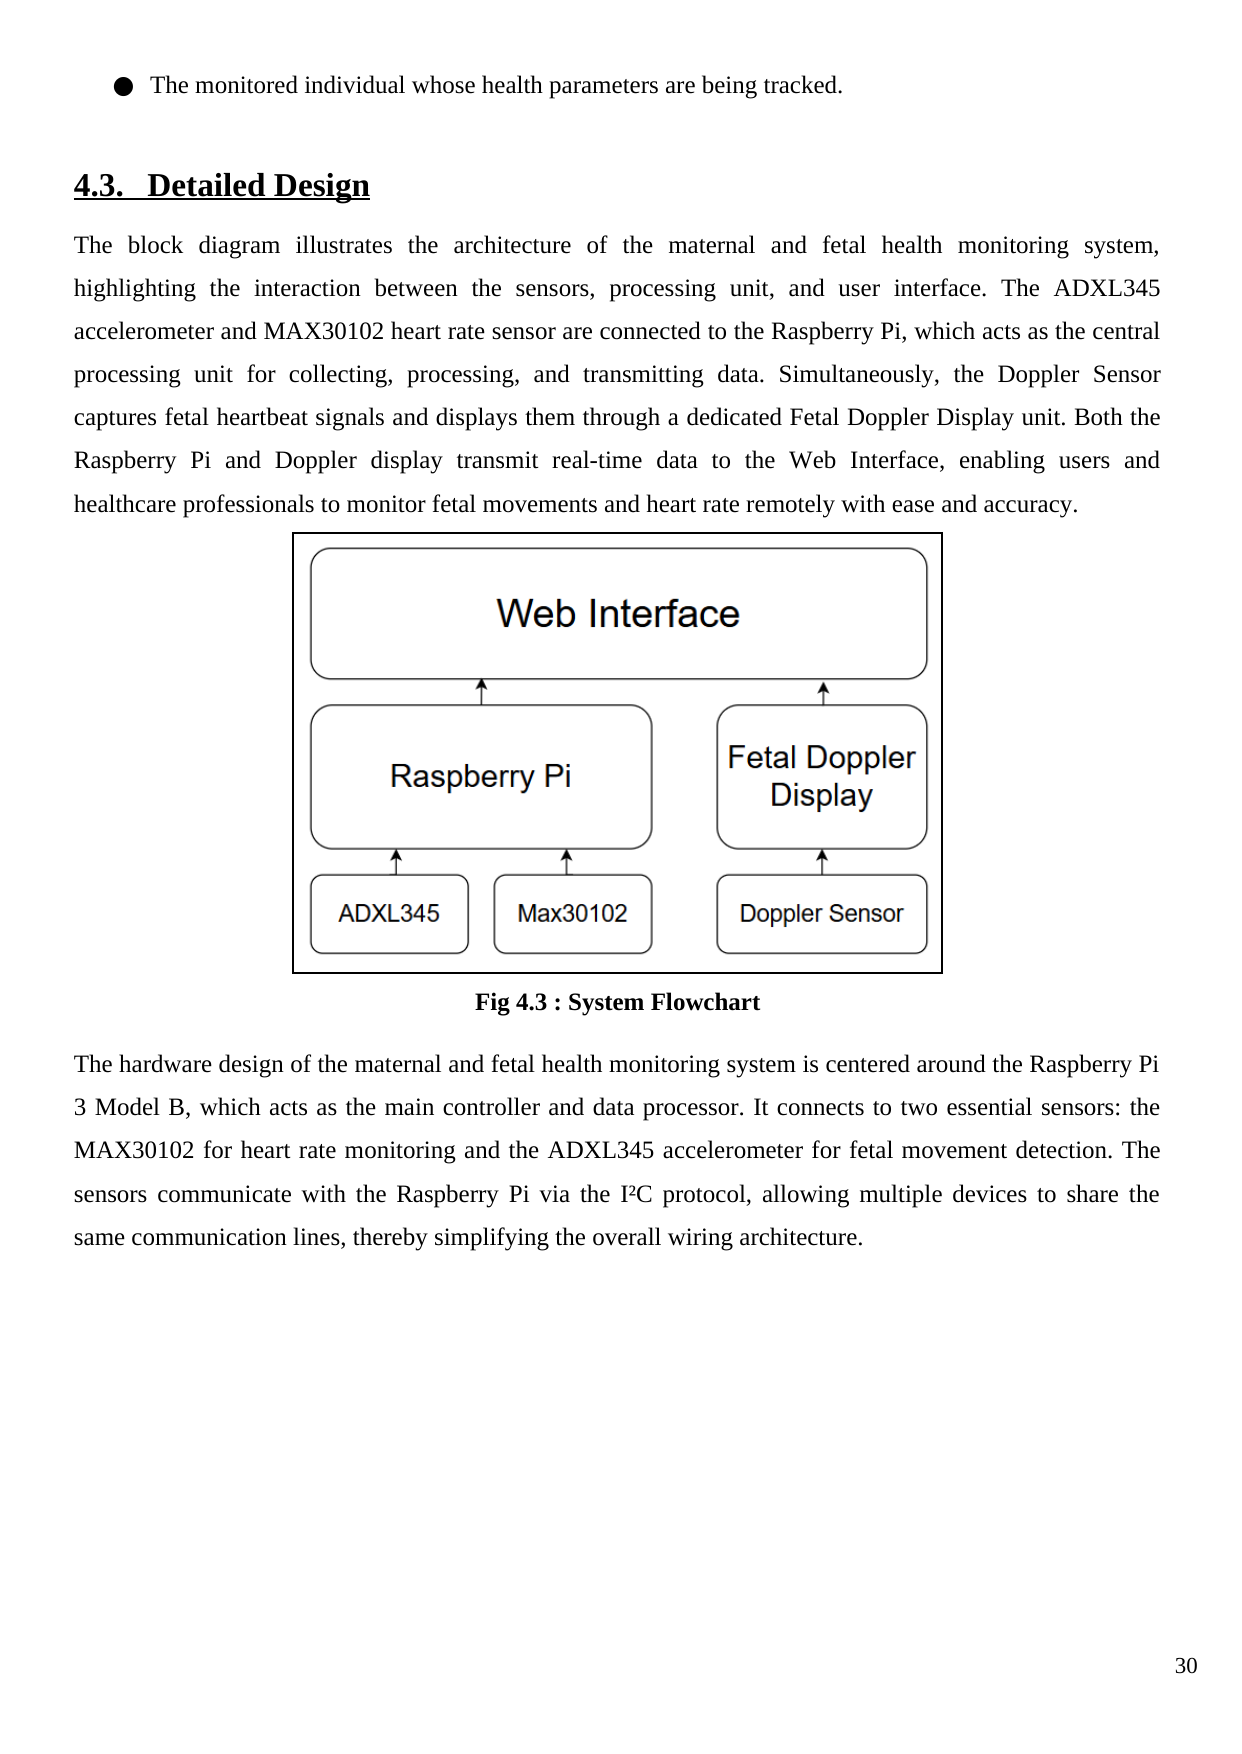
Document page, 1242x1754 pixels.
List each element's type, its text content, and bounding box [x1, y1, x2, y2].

text Fig 4.3 : System Flowchart [74, 987, 1161, 1016]
subtitle Detailed Design [74, 165, 1161, 204]
text The block diagram illustrates the architecture of the maternal and fetal health monitoring system, highlighting the interaction between the sensors, processing unit, and user interface. The ADXL345 accelerometer and MAX30102 heart rate sensor are connected to the Raspberry Pi, which acts as the central processing unit for collecting, processing, and transmitting data. Simultaneously, the Doppler Sensor captures fetal heartbeat signals and displays them through a dedicated Fetal Doppler Display unit. Both the Raspberry Pi and Doppler display transmit real-time data to the Web Interface, enabling users and healthcare professionals to monitor fetal movements and heart rate remotely with ease and accuracy. [74, 230, 1161, 517]
picture [294, 534, 941, 972]
subtitle The hardware design of the maternal and fetal health monitoring system is centered around the Raspberry Pi 3 Model B, which acts as the main controller and data processor. It connects to two essential sensors: the MAX30102 for heart rate monitoring and the ADXL345 accelerometer for fetal movement detection. The sensors communicate with the Raspberry Pi via the I²C protocol, allowing multiple devices to share the same communication lines, thereby simplifying the overall wiring architecture. [74, 1049, 1161, 1251]
list The monitored individual whose health parameters are being tracked. [112, 69, 1161, 100]
